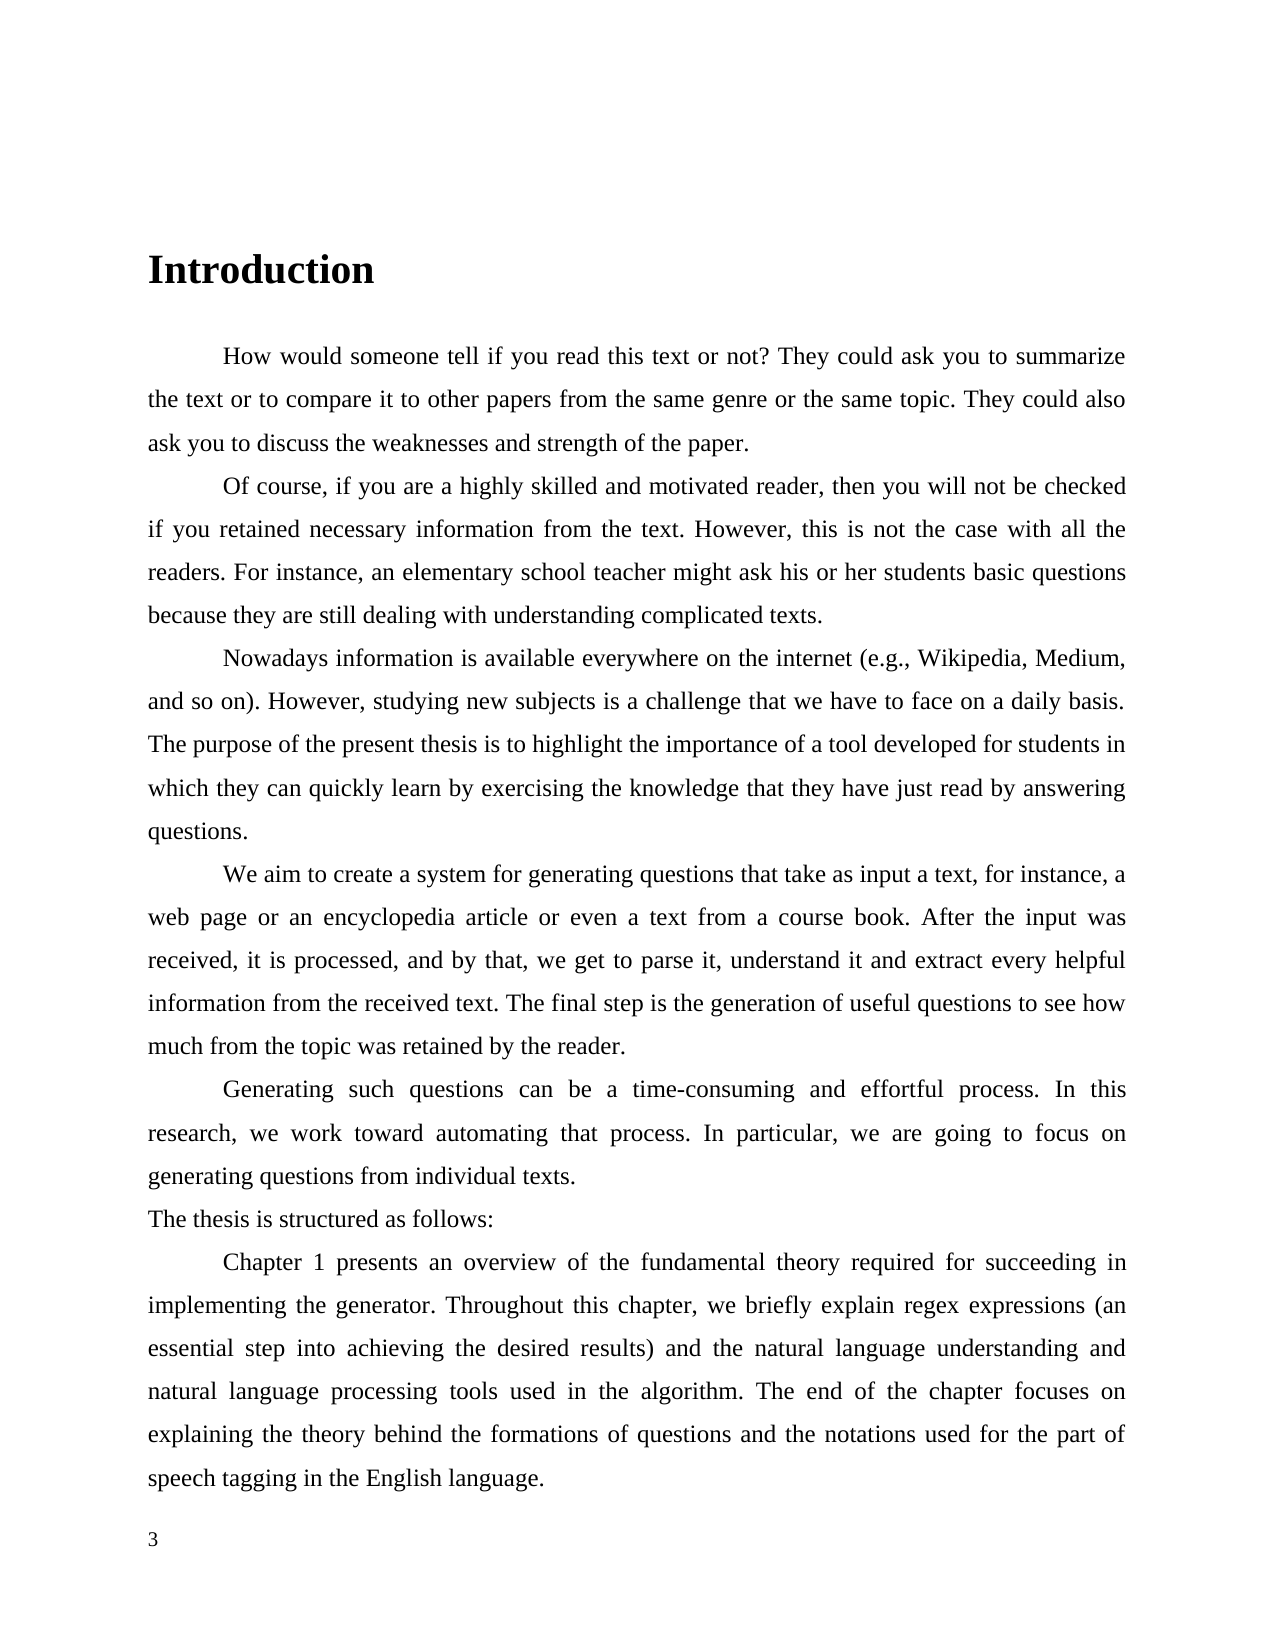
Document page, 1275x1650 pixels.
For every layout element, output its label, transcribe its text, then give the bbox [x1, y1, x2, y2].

text Chapter 1 presents an overview of the fundamental theory required for succeeding in implementing the generator. Throughout this chapter, we briefly explain regex expressions (an essential step into achieving the desired results) and the natural language understanding and natural language processing tools used in the algorithm. The end of the chapter focuses on explaining the theory behind the formations of questions and the notations used for the part of speech tagging in the English language. [148, 1247, 1127, 1491]
text How would someone tell if you read this text or not? They could ask you to summarize the text or to compare it to other papers from the same genre or the same topic. They could also ask you to discuss the weaknesses and strength of the paper. [148, 341, 1127, 456]
text Nowadays information is available everywhere on the internet (e.g., Wikipedia, Medium, and so on). However, studying new subjects is a challenge that we have to face on a daily basis. The purpose of the present thesis is to highlight the importance of a tool developed for students in which they can quickly learn by exercising the knowledge that they have just read by answering questions. [148, 643, 1127, 844]
text Introduction [148, 244, 1127, 292]
text Of course, if you are a highly skilled and motivated reader, then you will not be checked if you retained necessary information from the text. However, this is not the case with all the readers. For instance, an elementary school teacher might ask his or her students basic questions because they are still dealing with understanding complicated texts. [148, 471, 1127, 629]
text The thesis is structured as follows: [148, 1204, 1127, 1233]
text We aim to create a system for generating questions that take as input a text, for instance, a web page or an encyclopedia article or even a text from a course book. After the input was received, it is processed, and by that, we get to parse it, understand it and extract every helpful information from the received text. The final step is the generation of useful questions to see how much from the topic was retained by the reader. [148, 859, 1127, 1060]
text Generating such questions can be a time-consuming and effortful process. In this research, we work toward automating that process. In particular, we are going to focus on generating questions from individual texts. [148, 1074, 1127, 1189]
